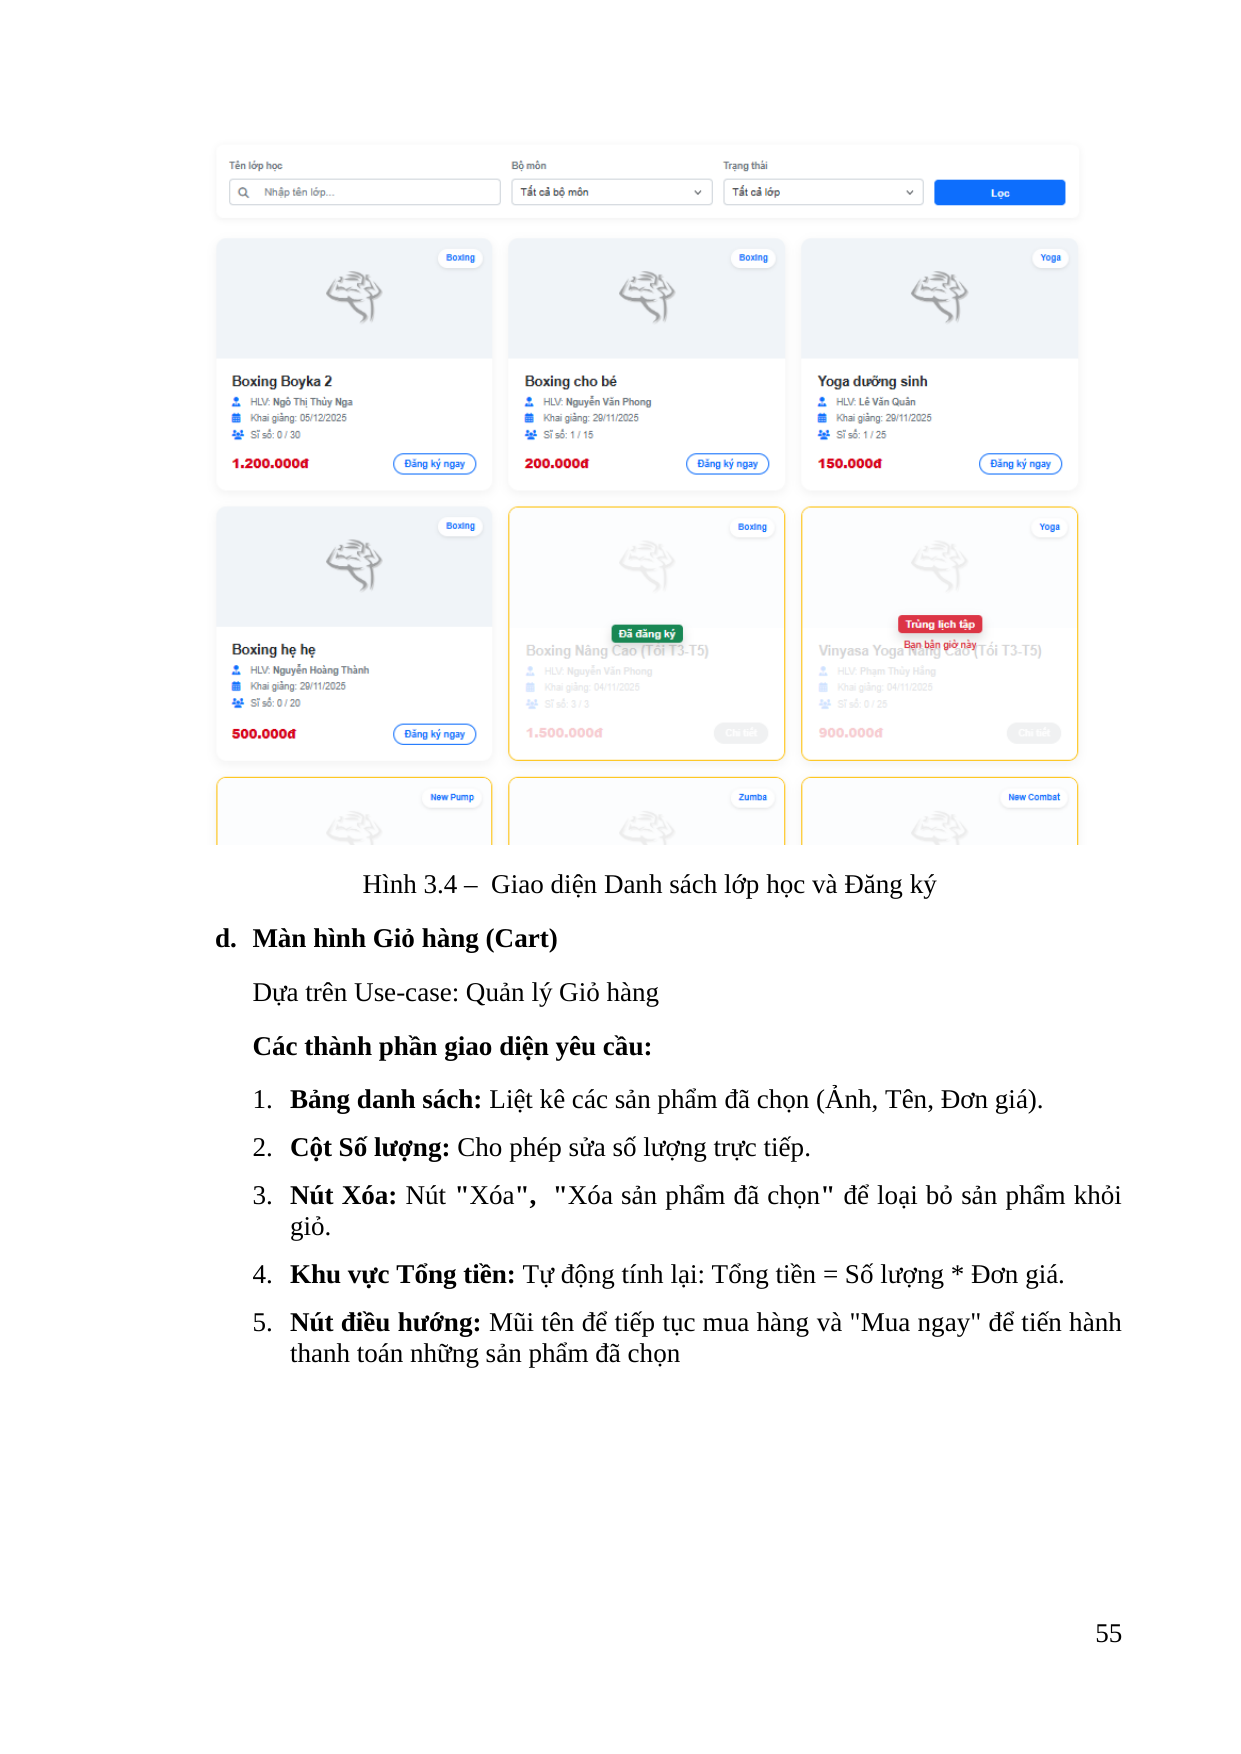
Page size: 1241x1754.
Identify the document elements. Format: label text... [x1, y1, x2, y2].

list Cột Số lượng: Cho phép sửa số lượng trực tiếp. [252, 1131, 1122, 1163]
text Các thành phần giao diện yêu cầu: [252, 1030, 1122, 1061]
list Màn hình Giỏ hàng (Cart) [215, 922, 1122, 953]
picture [177, 118, 1123, 845]
list Nút điều hướng: Mũi tên để tiếp tục mua hàng và "Mua ngay" để tiến hành thanh toán những sản phẩm đã chọn [252, 1306, 1122, 1368]
text Dựa trên Use-case: Quản lý Giỏ hàng [177, 976, 1122, 1007]
text Hình 3.4 – Giao diện Danh sách lớp học và Đăng ký [177, 868, 1122, 899]
list Nút Xóa: Nút "Xóa", "Xóa sản phẩm đã chọn" để loại bỏ sản phẩm khỏi giỏ. [252, 1179, 1122, 1242]
list Bảng danh sách: Liệt kê các sản phẩm đã chọn (Ảnh, Tên, Đơn giá). [252, 1084, 1122, 1115]
list Khu vực Tổng tiền: Tự động tính lại: Tổng tiền = Số lượng * Đơn giá. [252, 1258, 1122, 1289]
